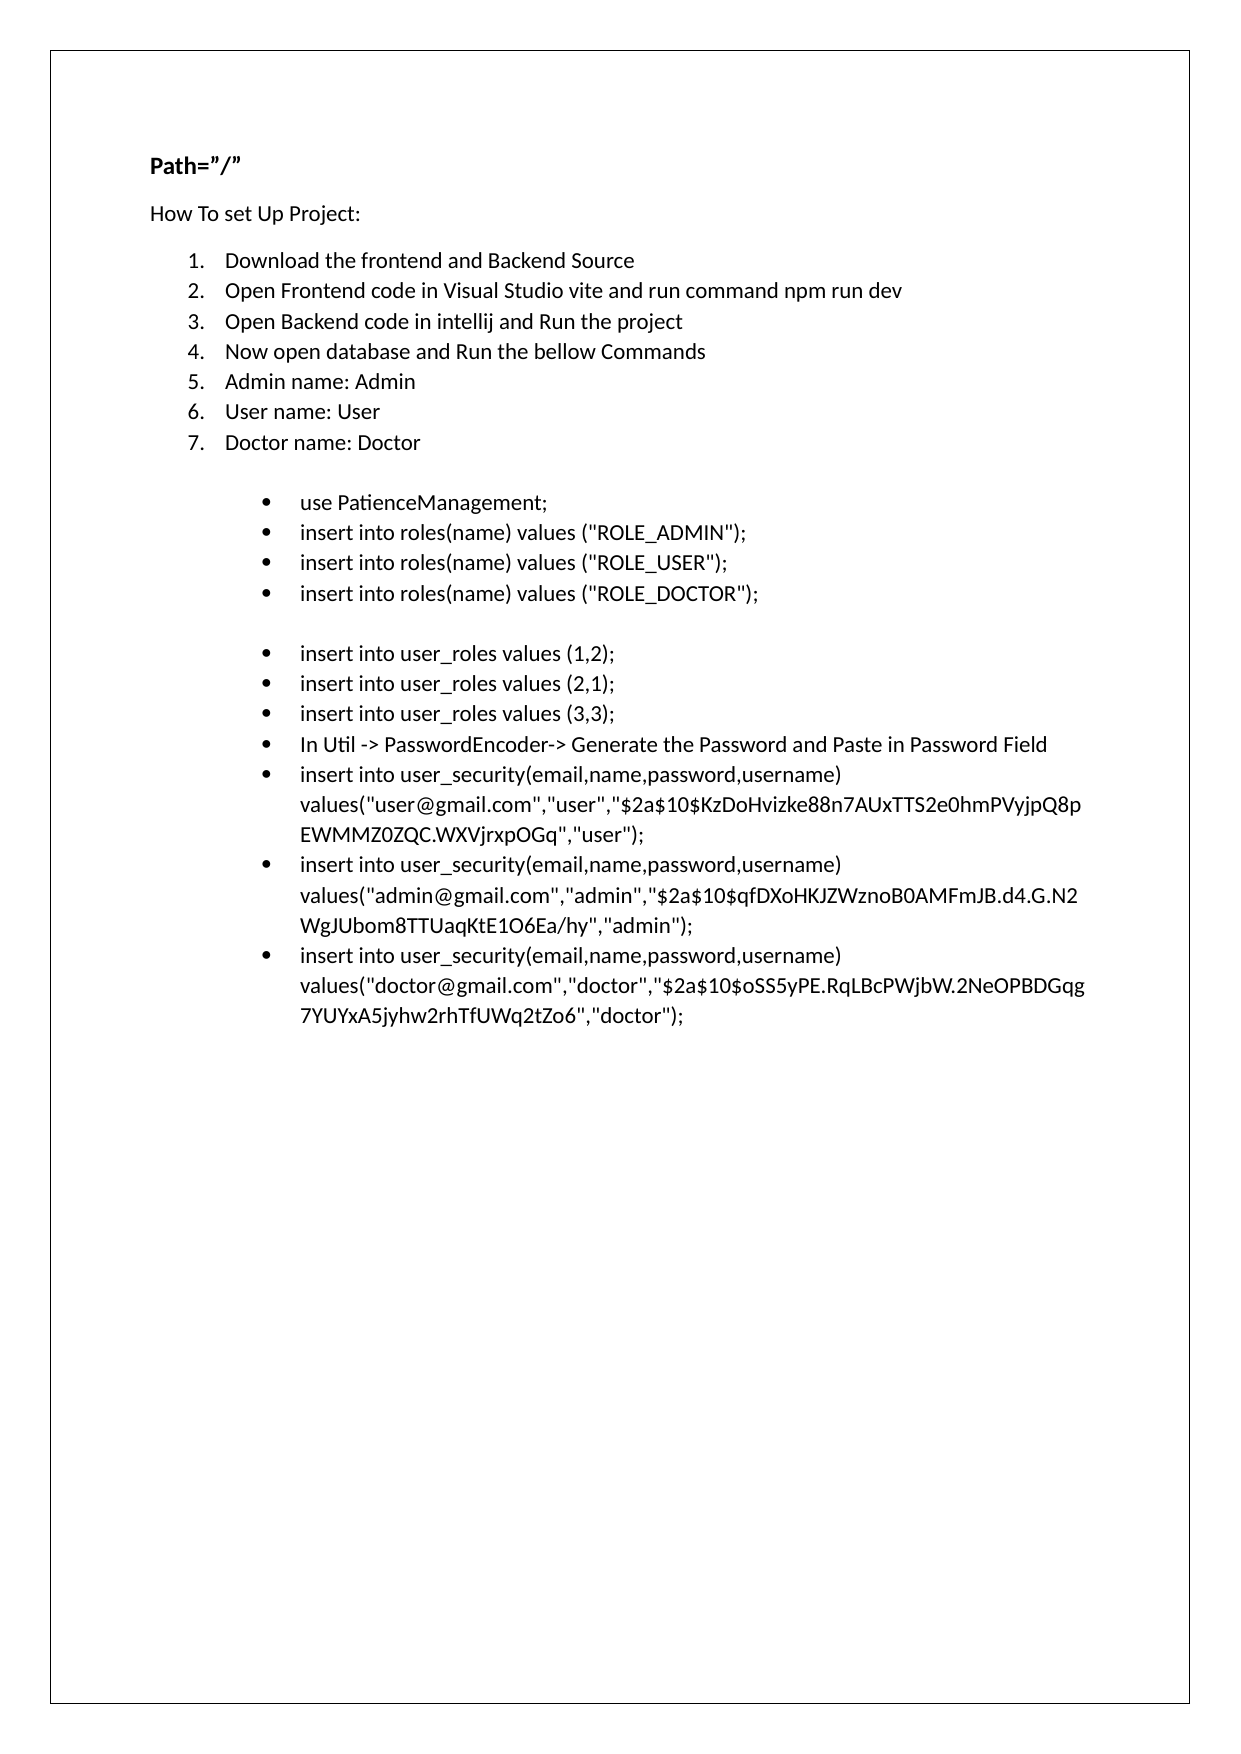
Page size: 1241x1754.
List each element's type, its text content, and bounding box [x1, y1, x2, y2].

list insert into user_roles values (2,1); [262, 669, 1090, 697]
list insert into user_security(email,name,password,username) values("user@gmail.com","user","$2a$10$KzDoHvizke88n7AUxTTS2e0hmPVyjpQ8pEWMMZ0ZQC.WXVjrxpOGq","user"); [262, 760, 1090, 848]
list insert into user_roles values (1,2); [262, 639, 1090, 667]
text How To set Up Project: [150, 199, 1090, 228]
list Admin name: Admin [187, 367, 1090, 395]
list insert into roles(name) values ("ROLE_ADMIN"); [262, 518, 1090, 546]
list Doctor name: Doctor [187, 428, 1090, 456]
list In Util -> PasswordEncoder-> Generate the Password and Paste in Password Field [262, 730, 1090, 758]
list Open Frontend code in Visual Studio vite and run command npm run dev [187, 277, 1090, 305]
list User name: User [187, 397, 1090, 426]
list insert into user_security(email,name,password,username) values("doctor@gmail.com","doctor","$2a$10$oSS5yPE.RqLBcPWjbW.2NeOPBDGqg7YUYxA5jyhw2rhTfUWq2tZo6","doctor"); [262, 941, 1090, 1030]
list use PatienceManagement; [262, 488, 1090, 516]
list insert into roles(name) values ("ROLE_DOCTOR"); [262, 579, 1090, 607]
list Open Backend code in intellij and Run the project [187, 307, 1090, 335]
list Download the frontend and Backend Source [187, 246, 1090, 274]
list insert into user_security(email,name,password,username) values("admin@gmail.com","admin","$2a$10$qfDXoHKJZWznoB0AMFmJB.d4.G.N2WgJUbom8TTUaqKtE1O6Ea/hy","admin"); [262, 851, 1090, 939]
list insert into roles(name) values ("ROLE_USER"); [262, 548, 1090, 577]
list Now open database and Run the bellow Commands [187, 337, 1090, 365]
text Path=”/” [150, 150, 1090, 181]
list insert into user_roles values (3,3); [262, 699, 1090, 728]
